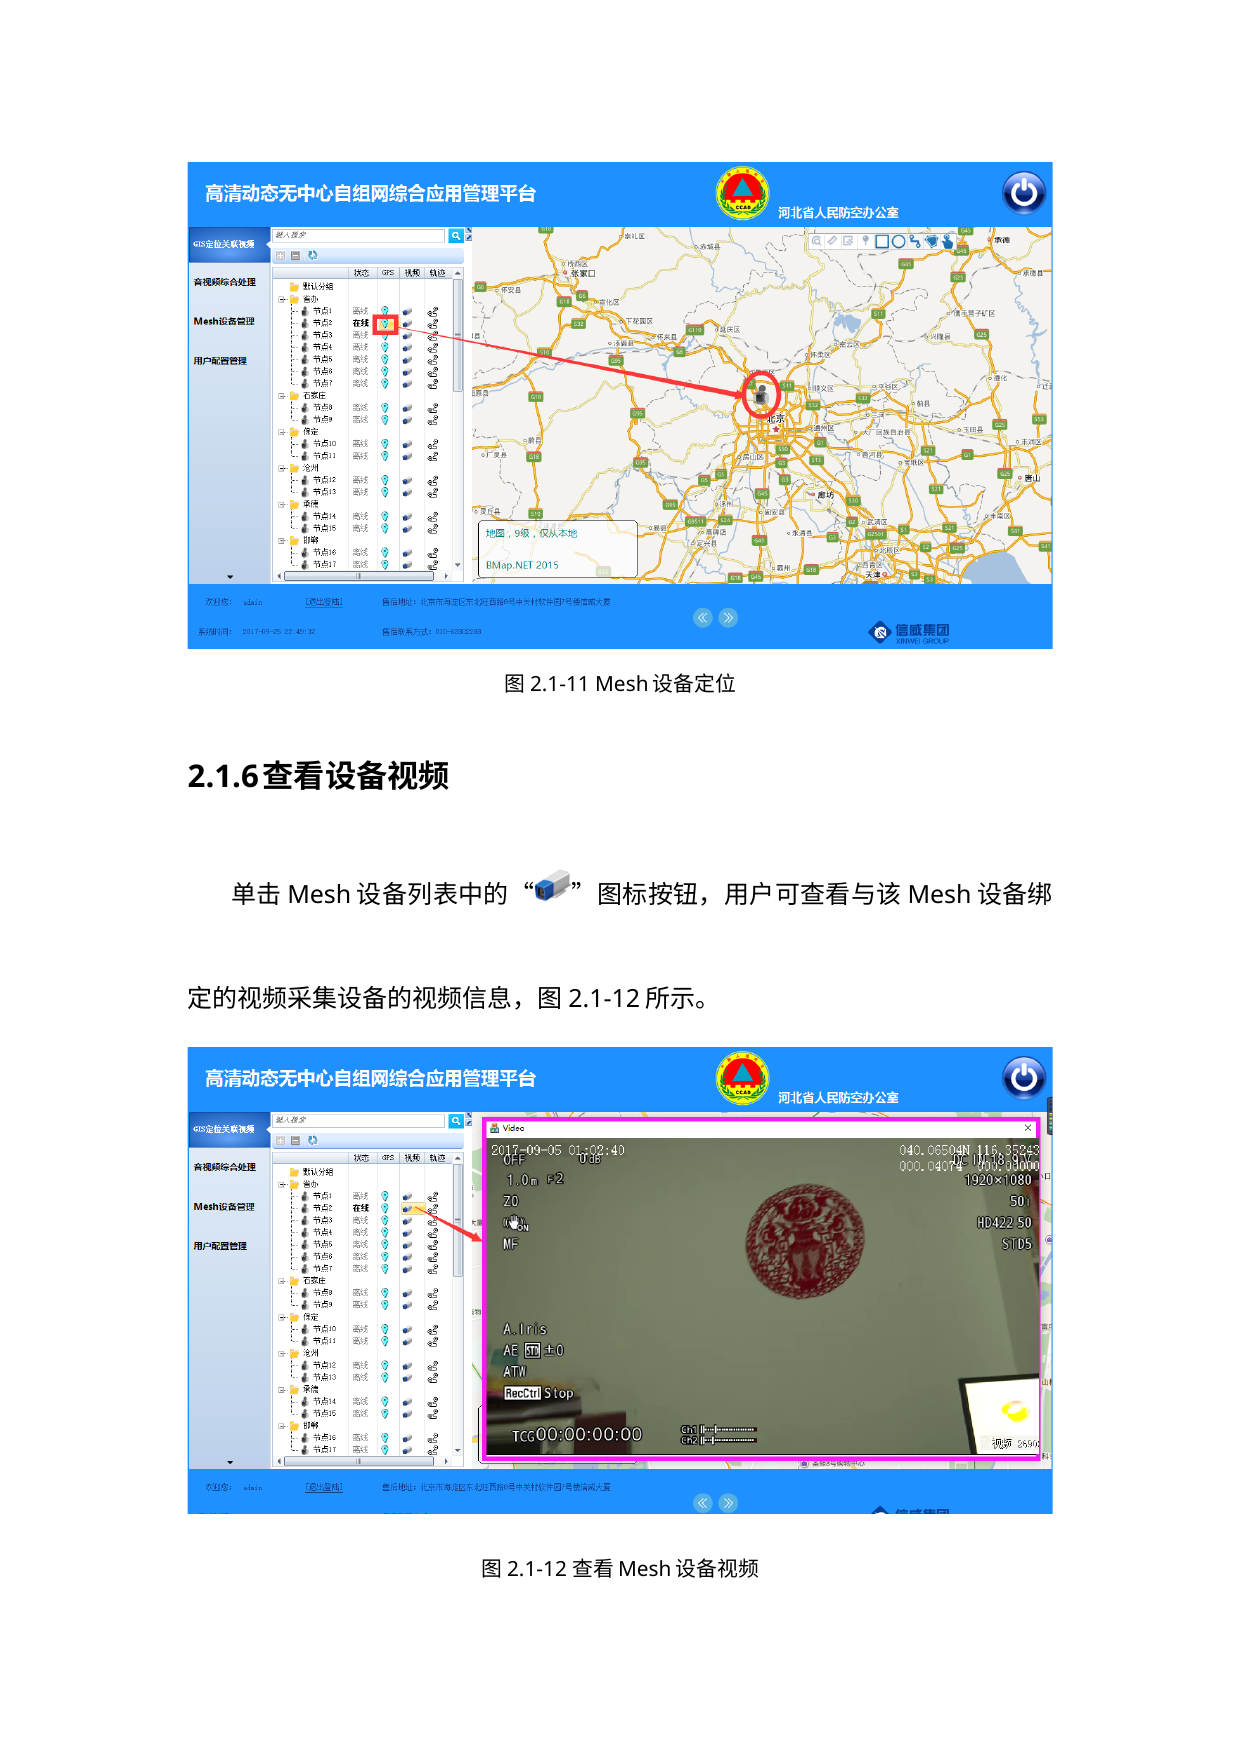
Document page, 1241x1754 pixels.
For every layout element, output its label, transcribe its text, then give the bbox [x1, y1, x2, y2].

picture [187, 1047, 1053, 1514]
picture [187, 162, 1053, 649]
picture [534, 866, 572, 904]
subtitle 查看设备视频 [187, 741, 1053, 806]
